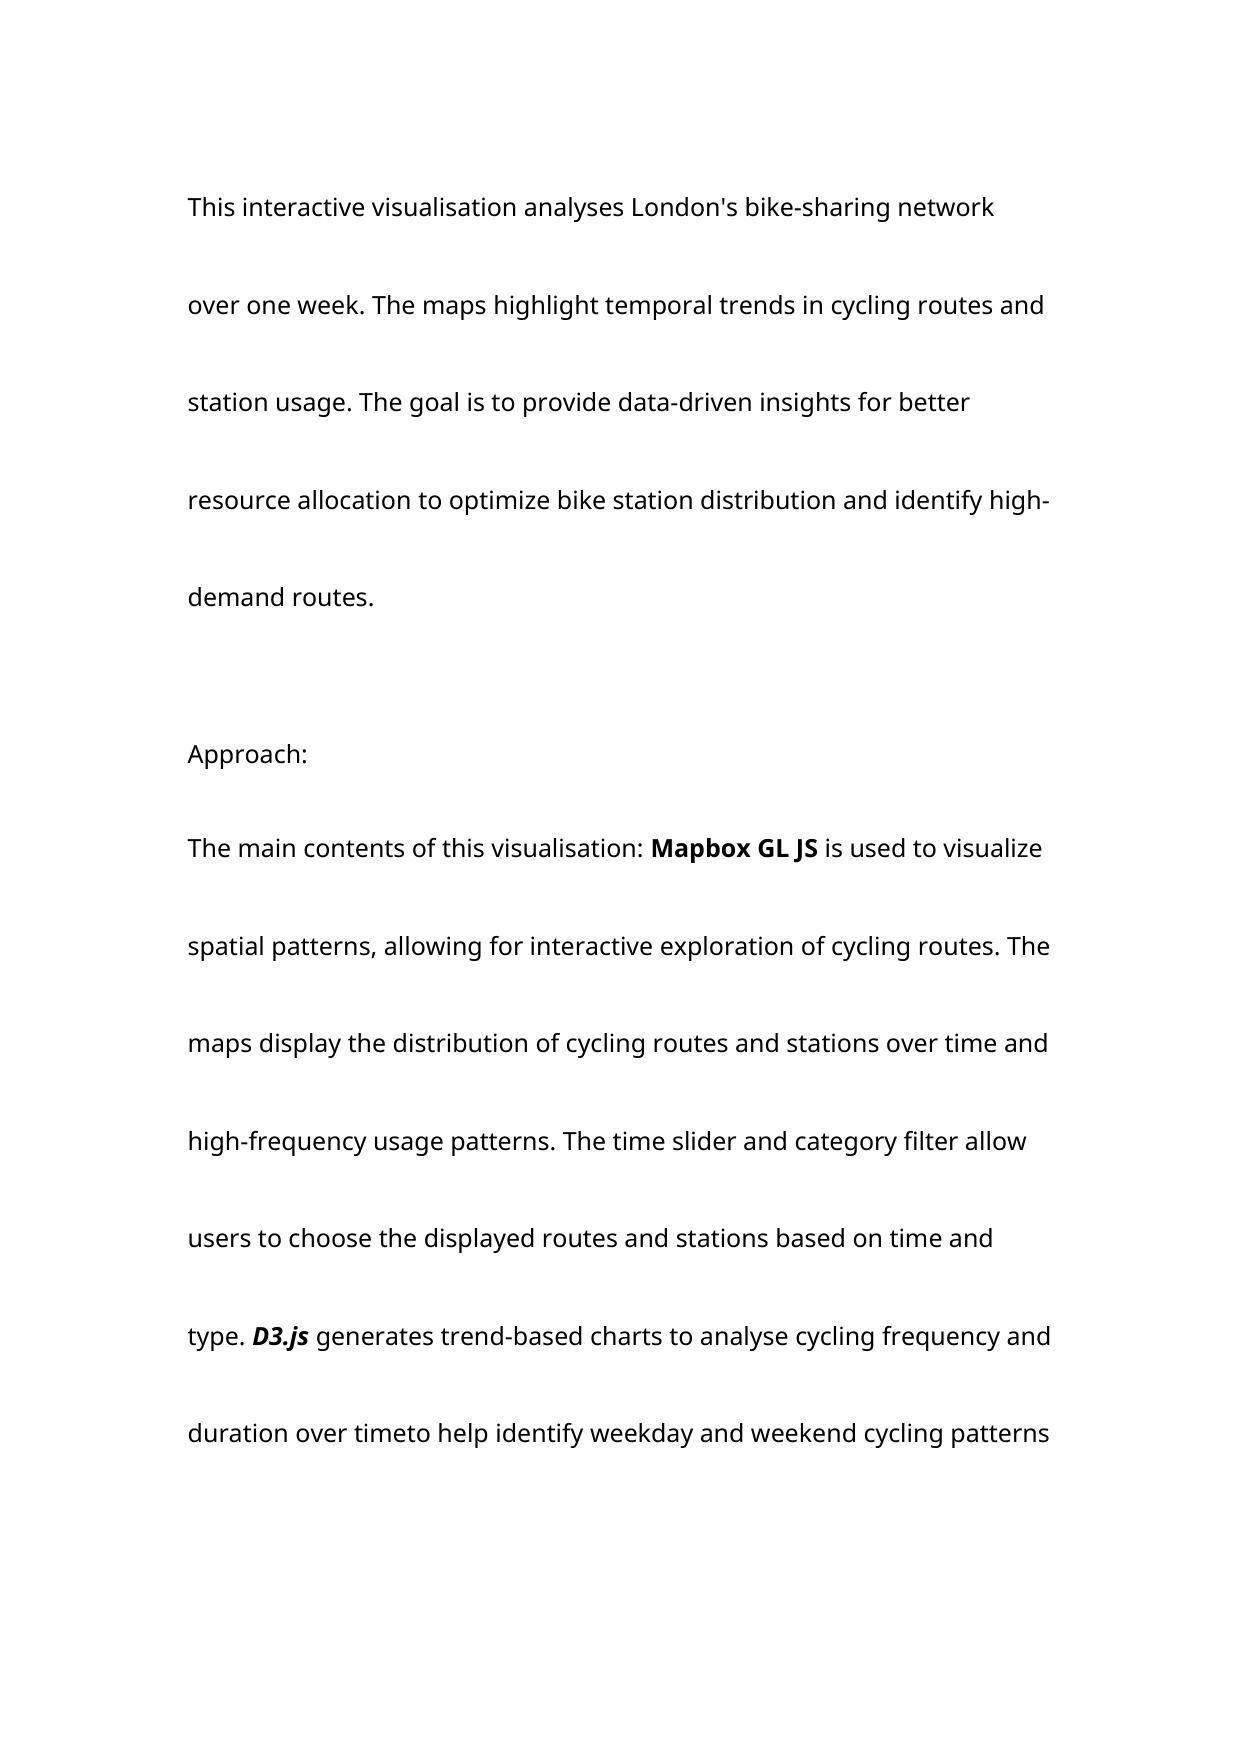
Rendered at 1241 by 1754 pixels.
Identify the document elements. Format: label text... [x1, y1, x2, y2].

text The main contents of this visualisation: Mapbox GL JS is used to visualize spatial patterns, allowing for interactive exploration of cycling routes. The maps display the distribution of cycling routes and stations over time and high-frequency usage patterns. The time slider and category filter allow users to choose the displayed routes and stations based on time and type. D3.js generates trend-based charts to analyse cycling frequency and duration over timeto help identify weekday and weekend cycling patterns [187, 815, 1053, 1465]
text This interactive visualisation analyses London's bike-sharing network over one week. The maps highlight temporal trends in cycling routes and station usage. The goal is to provide data-driven insights for better resource allocation to optimize bike station distribution and identify high-demand routes. [187, 174, 1053, 629]
text Approach: [187, 721, 1053, 786]
